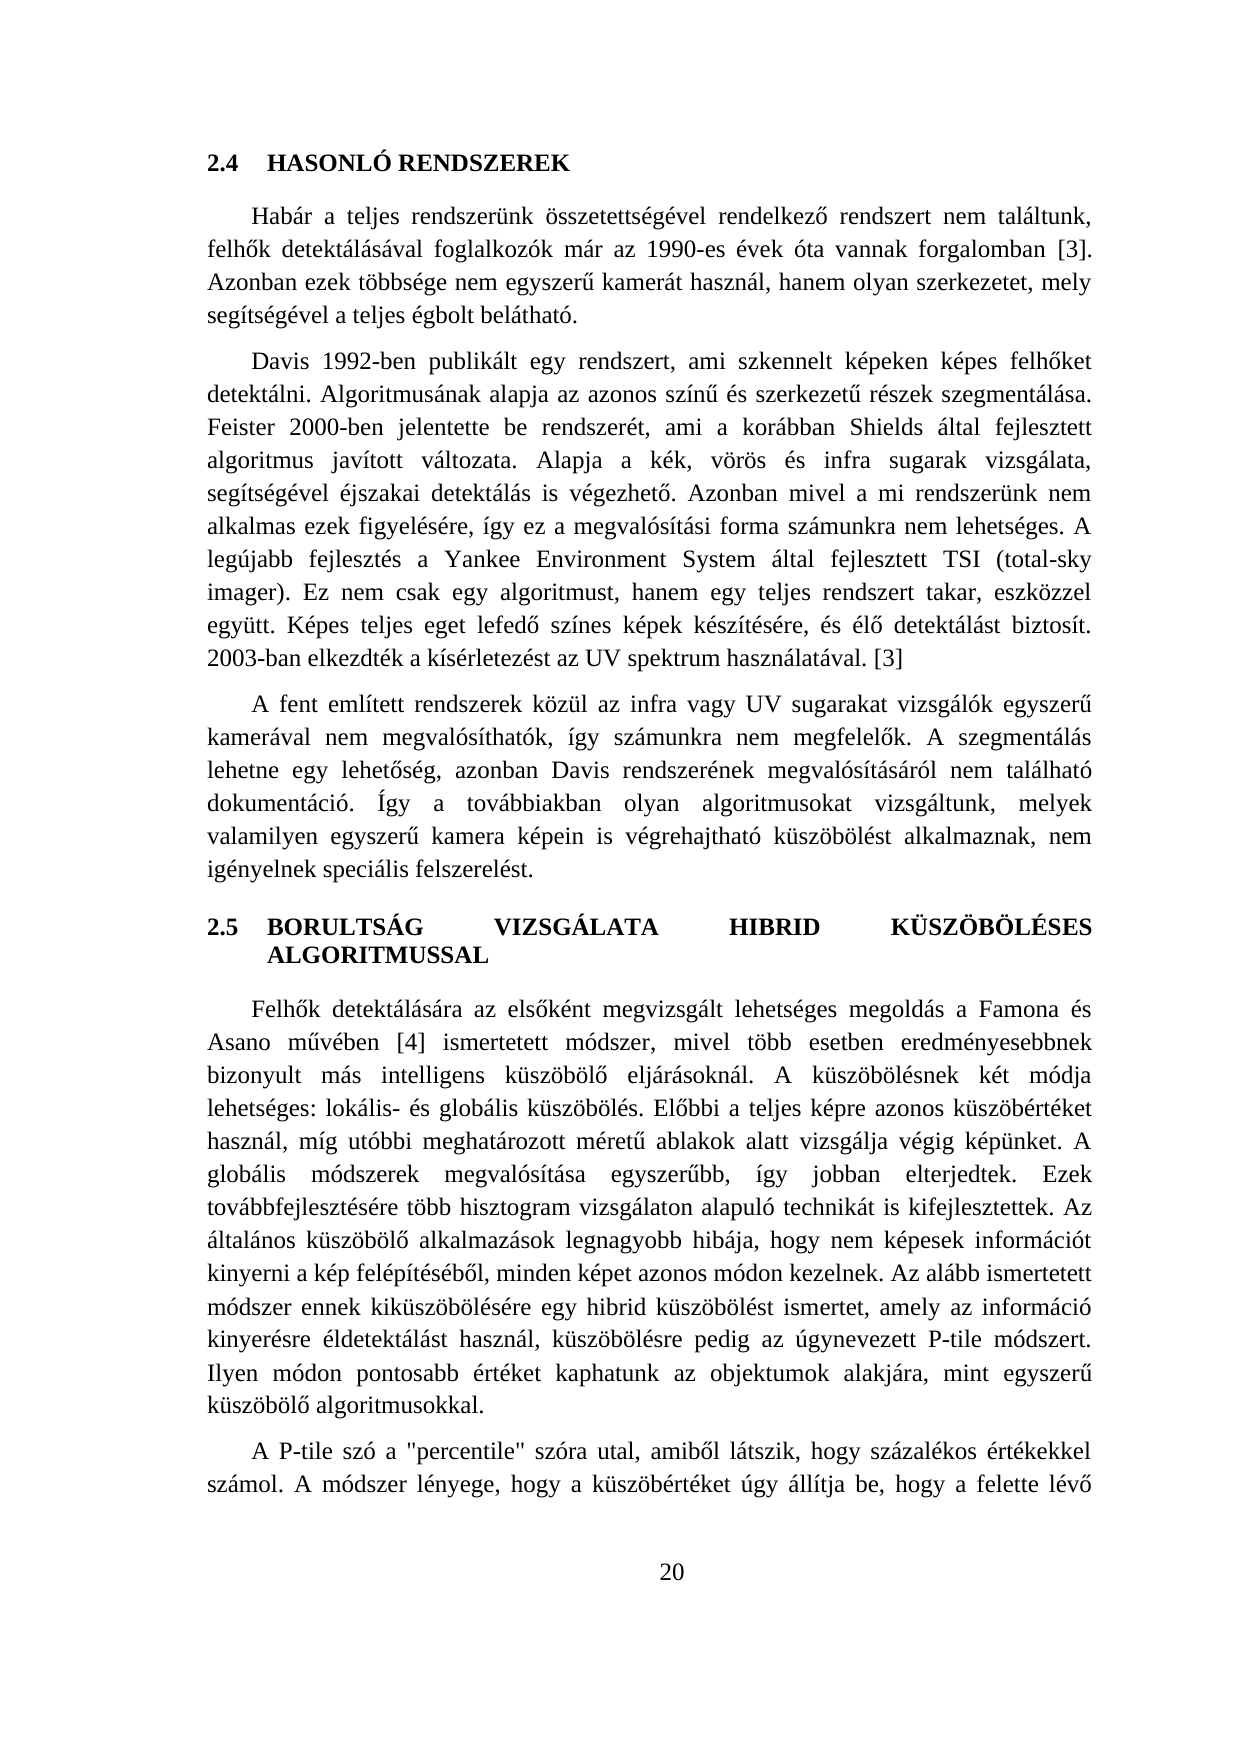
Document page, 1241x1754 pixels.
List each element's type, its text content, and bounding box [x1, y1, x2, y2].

text Habár a teljes rendszerünk összetettségével rendelkező rendszert nem találtunk, felhők detektálásával foglalkozók már az 1990-es évek óta vannak forgalomban . Azonban ezek többsége nem egyszerű kamerát használ, hanem olyan szerkezetet, mely segítségével a teljes égbolt belátható. [207, 201, 1092, 329]
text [207, 1436, 1092, 1498]
text A fent említett rendszerek közül az infra vagy UV sugarakat vizsgálók egyszerű kamerával nem megvalósíthatók, így számunkra nem megfelelők. A szegmentálás lehetne egy lehetőség, azonban Davis rendszerének megvalósításáról nem található dokumentáció. Így a továbbiakban olyan algoritmusokat vizsgáltunk, melyek valamilyen egyszerű kamera képein is végrehajtható küszöbölést alkalmaznak, nem igényelnek speciális felszerelést. [207, 689, 1092, 883]
subtitle Hasonló rendszerek [207, 148, 1092, 176]
text Davis 1992-ben publikált egy rendszert, ami szkennelt képeken képes felhőket detektálni. Algoritmusának alapja az azonos színű és szerkezetű részek szegmentálása. Feister 2000-ben jelentette be rendszerét, ami a korábban Shields által fejlesztett algoritmus javított változata. Alapja a kék, vörös és infra sugarak vizsgálata, segítségével éjszakai detektálás is végezhető. Azonban mivel a mi rendszerünk nem alkalmas ezek figyelésére, így ez a megvalósítási forma számunkra nem lehetséges. A legújabb fejlesztés a Yankee Environment System által fejlesztett TSI (total-sky imager). Ez nem csak egy algoritmust, hanem egy teljes rendszert takar, eszközzel együtt. Képes teljes eget lefedő színes képek készítésére, és élő detektálást biztosít. 2003-ban elkezdték a kísérletezést az UV spektrum használatával. [207, 346, 1092, 672]
subtitle Borultság vizsgálata hibrid küszöböléses algoritmussal [207, 912, 1092, 969]
text Felhők detektálására az elsőként megvizsgált lehetséges megoldás a Famona és Asano művében ismertetett módszer, mivel több esetben eredményesebbnek bizonyult más intelligens küszöbölő eljárásoknál. A küszöbölésnek két módja lehetséges: lokális- és globális küszöbölés. Előbbi a teljes képre azonos küszöbértéket használ, míg utóbbi meghatározott méretű ablakok alatt vizsgálja végig képünket. A globális módszerek megvalósítása egyszerűbb, így jobban elterjedtek. Ezek továbbfejlesztésére több hisztogram vizsgálaton alapuló technikát is kifejlesztettek. Az általános küszöbölő alkalmazások legnagyobb hibája, hogy nem képesek információt kinyerni a kép felépítéséből, minden képet azonos módon kezelnek. Az alább ismertetett módszer ennek kiküszöbölésére egy hibrid küszöbölést ismertet, amely az információ kinyerésre éldetektálást használ, küszöbölésre pedig az úgynevezett P-tile módszert. Ilyen módon pontosabb értéket kaphatunk az objektumok alakjára, mint egyszerű küszöbölő algoritmusokkal. [207, 994, 1092, 1419]
